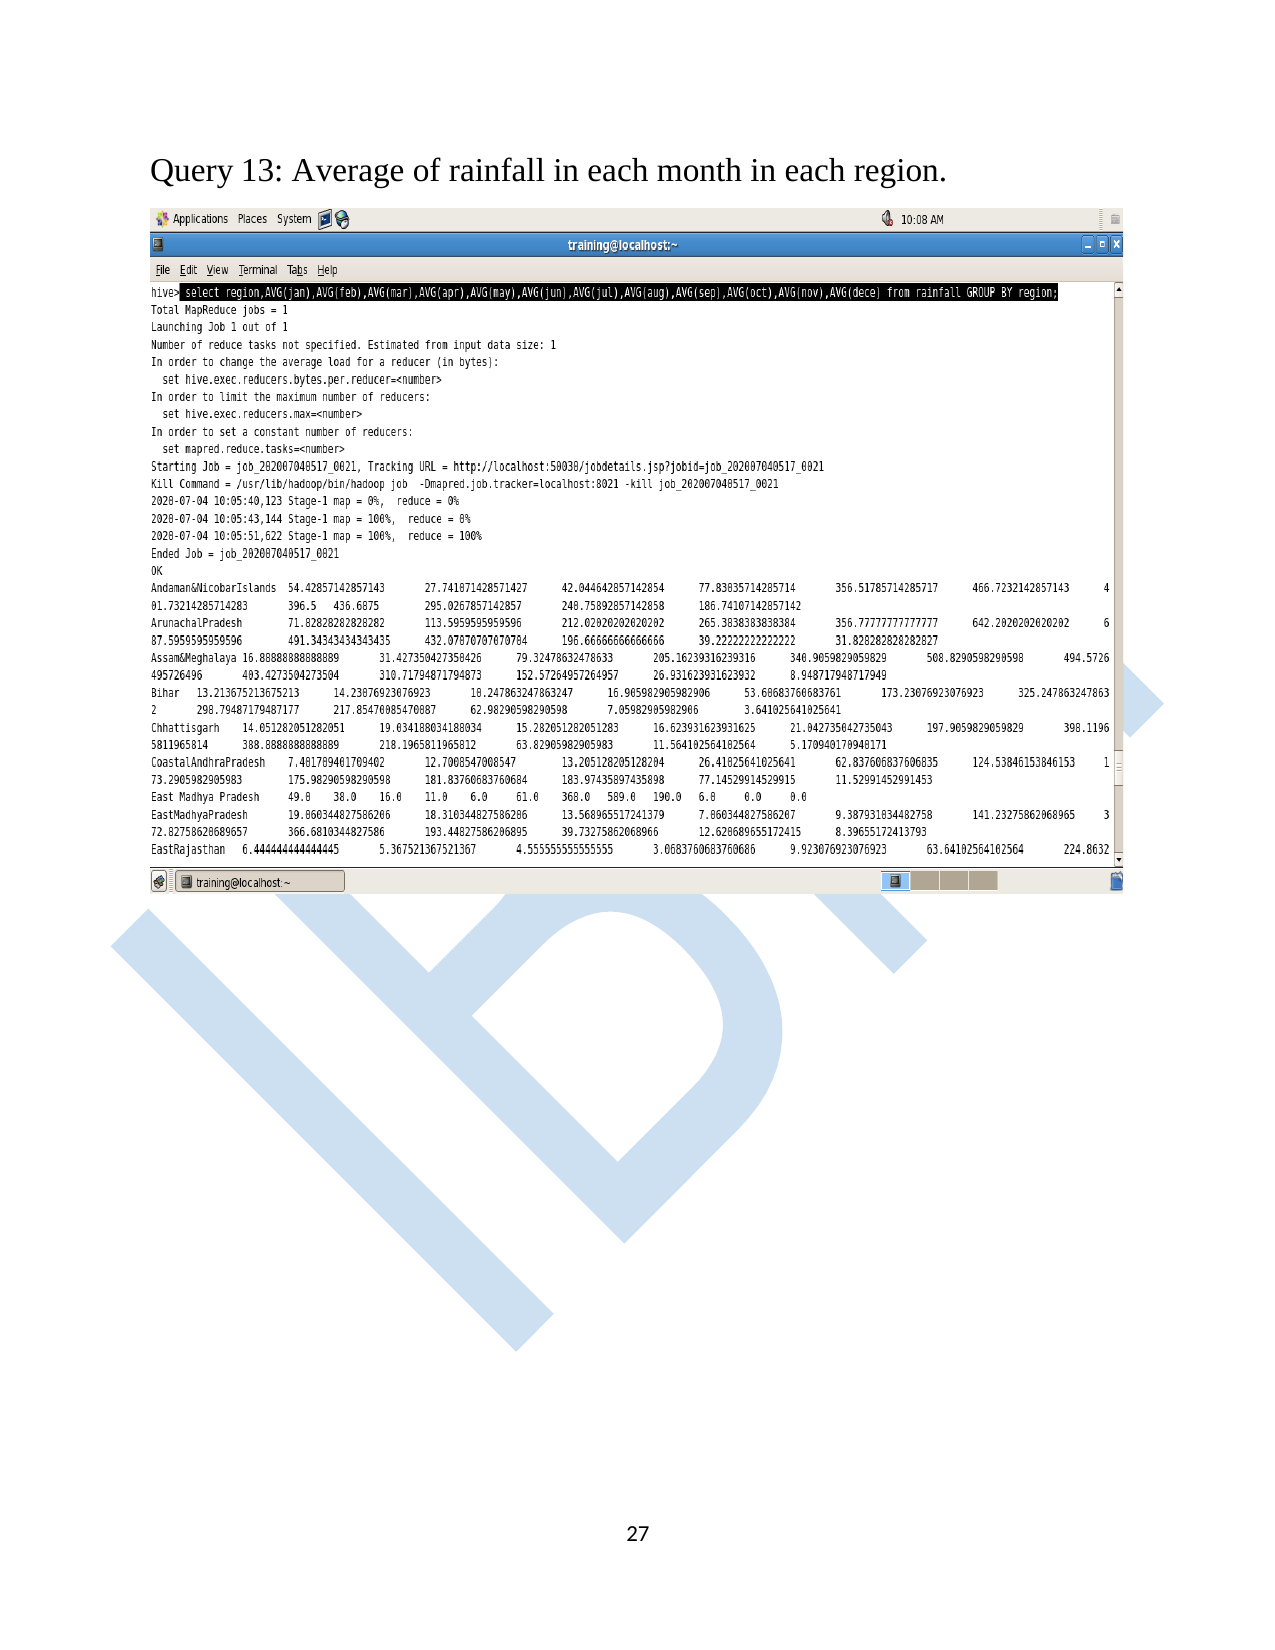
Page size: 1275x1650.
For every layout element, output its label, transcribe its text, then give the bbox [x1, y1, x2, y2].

picture [150, 208, 1124, 894]
text Query 13: Average of rainfall in each month in each region. [150, 150, 1125, 188]
